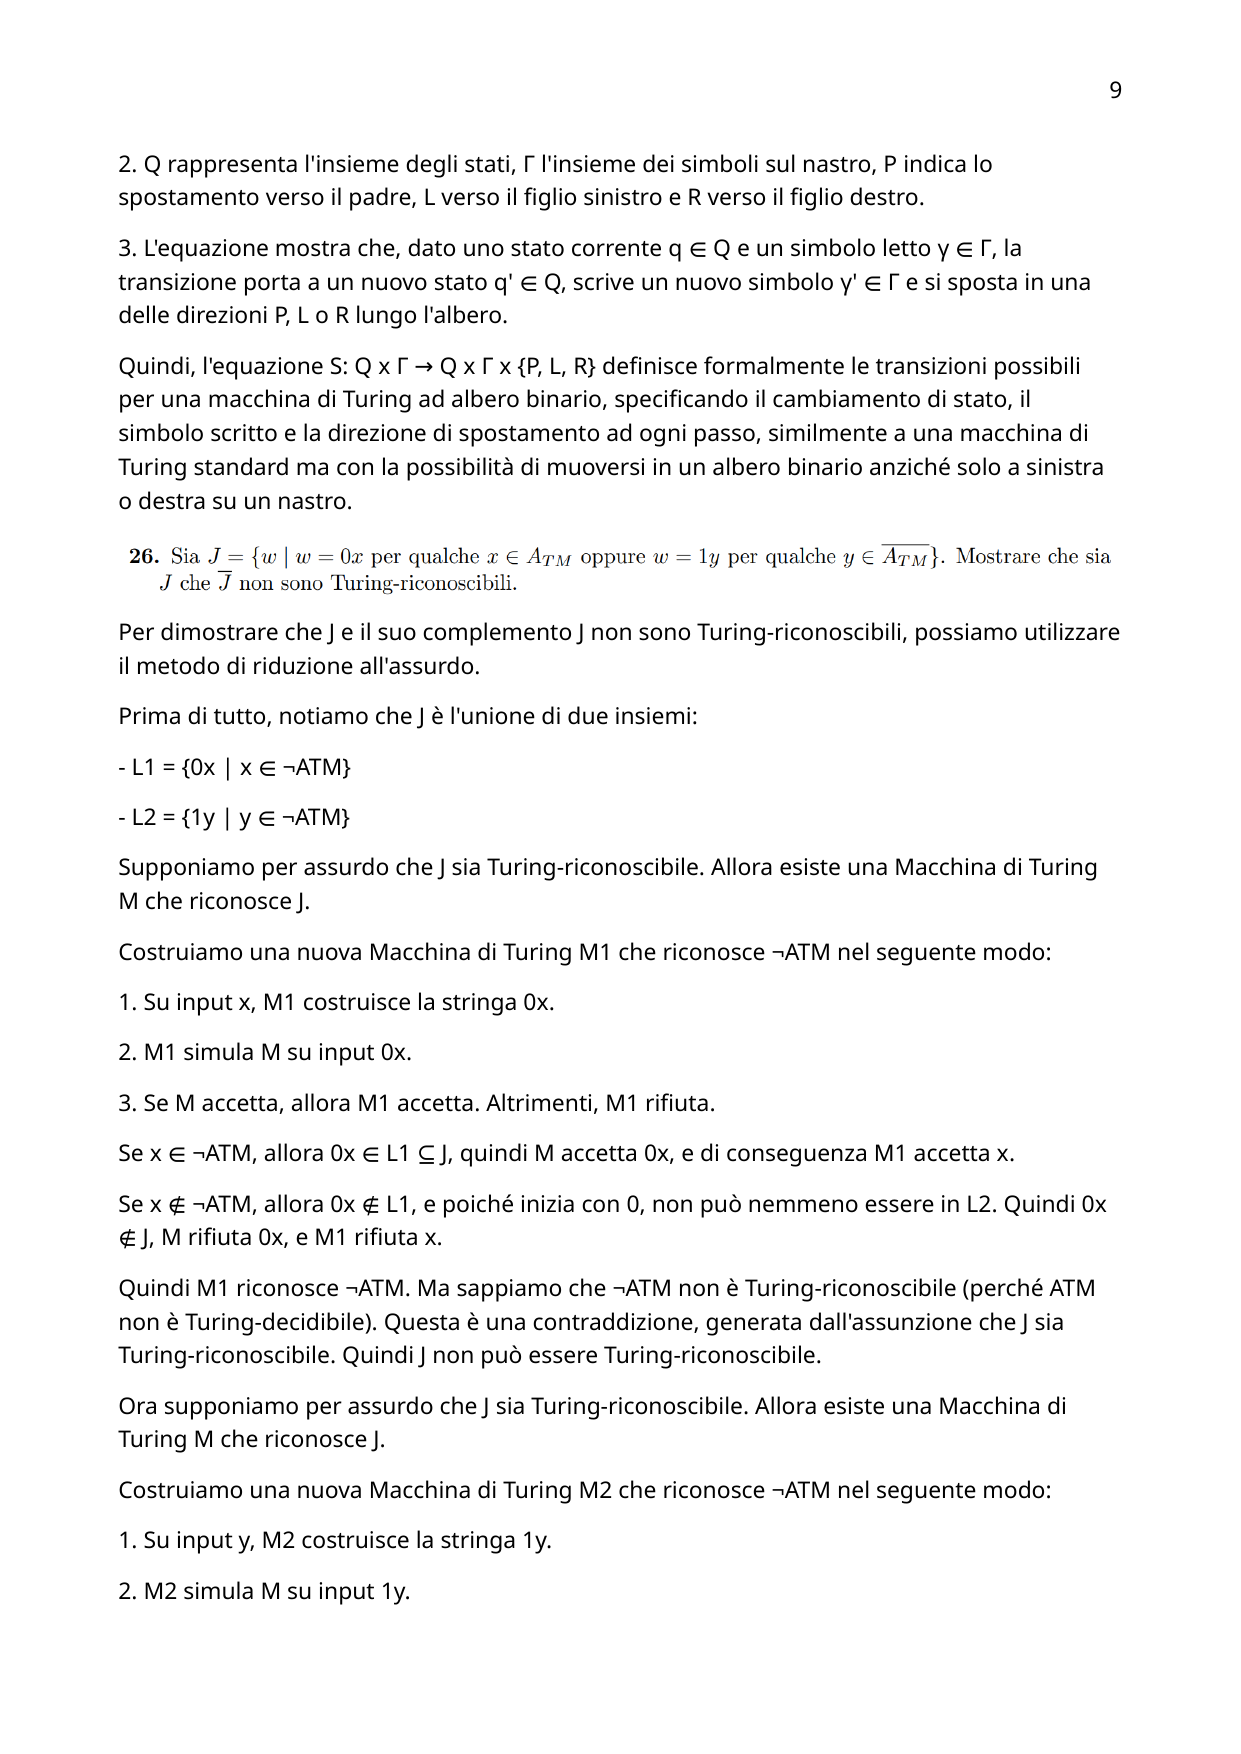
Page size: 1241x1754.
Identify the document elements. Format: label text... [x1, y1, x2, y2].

picture [118, 538, 1123, 595]
text Supponiamo per assurdo che J sia Turing-riconoscibile. Allora esiste una Macchina di Turing M che riconosce J. [118, 851, 1122, 916]
text Per dimostrare che J e il suo complemento J non sono Turing-riconoscibili, possiamo utilizzare il metodo di riduzione all'assurdo. [118, 595, 1122, 681]
text Ora supponiamo per assurdo che J sia Turing-riconoscibile. Allora esiste una Macchina di Turing M che riconosce J. [118, 1389, 1122, 1454]
text - L2 = {1y | y ∈ ¬ATM} [118, 801, 1122, 832]
text 3. Se M accetta, allora M1 accetta. Altrimenti, M1 rifiuta. [118, 1087, 1122, 1118]
text Costruiamo una nuova Macchina di Turing M1 che riconosce ¬ATM nel seguente modo: [118, 935, 1122, 967]
text 1. Su input y, M2 costruisce la stringa 1y. [118, 1524, 1122, 1555]
text - L1 = {0x | x ∈ ¬ATM} [118, 750, 1122, 782]
text Quindi M1 riconosce ¬ATM. Ma sappiamo che ¬ATM non è Turing-riconoscibile (perché ATM non è Turing-decidibile). Questa è una contraddizione, generata dall'assunzione che J sia Turing-riconoscibile. Quindi J non può essere Turing-riconoscibile. [118, 1272, 1122, 1370]
text Quindi, l'equazione S: Q x Γ → Q x Γ x {P, L, R} definisce formalmente le transizioni possibili per una macchina di Turing ad albero binario, specificando il cambiamento di stato, il simbolo scritto e la direzione di spostamento ad ogni passo, similmente a una macchina di Turing standard ma con la possibilità di muoversi in un albero binario anziché solo a sinistra o destra su un nastro. [118, 350, 1122, 516]
text 1. Su input x, M1 costruisce la stringa 0x. [118, 986, 1122, 1017]
text 2. M1 simula M su input 0x. [118, 1036, 1122, 1067]
text Se x ∉ ¬ATM, allora 0x ∉ L1, e poiché inizia con 0, non può nemmeno essere in L2. Quindi 0x ∉ J, M rifiuta 0x, e M1 rifiuta x. [118, 1187, 1122, 1252]
text Prima di tutto, notiamo che J è l'unione di due insiemi: [118, 700, 1122, 731]
text Costruiamo una nuova Macchina di Turing M2 che riconosce ¬ATM nel seguente modo: [118, 1474, 1122, 1505]
text 2. Q rappresenta l'insieme degli stati, Γ l'insieme dei simboli sul nastro, P indica lo spostamento verso il padre, L verso il figlio sinistro e R verso il figlio destro. [118, 148, 1122, 213]
text Se x ∈ ¬ATM, allora 0x ∈ L1 ⊆ J, quindi M accetta 0x, e di conseguenza M1 accetta x. [118, 1137, 1122, 1168]
text 2. M2 simula M su input 1y. [118, 1574, 1122, 1606]
text 3. L'equazione mostra che, dato uno stato corrente q ∈ Q e un simbolo letto γ ∈ Γ, la transizione porta a un nuovo stato q' ∈ Q, scrive un nuovo simbolo γ' ∈ Γ e si sposta in una delle direzioni P, L o R lungo l'albero. [118, 232, 1122, 331]
